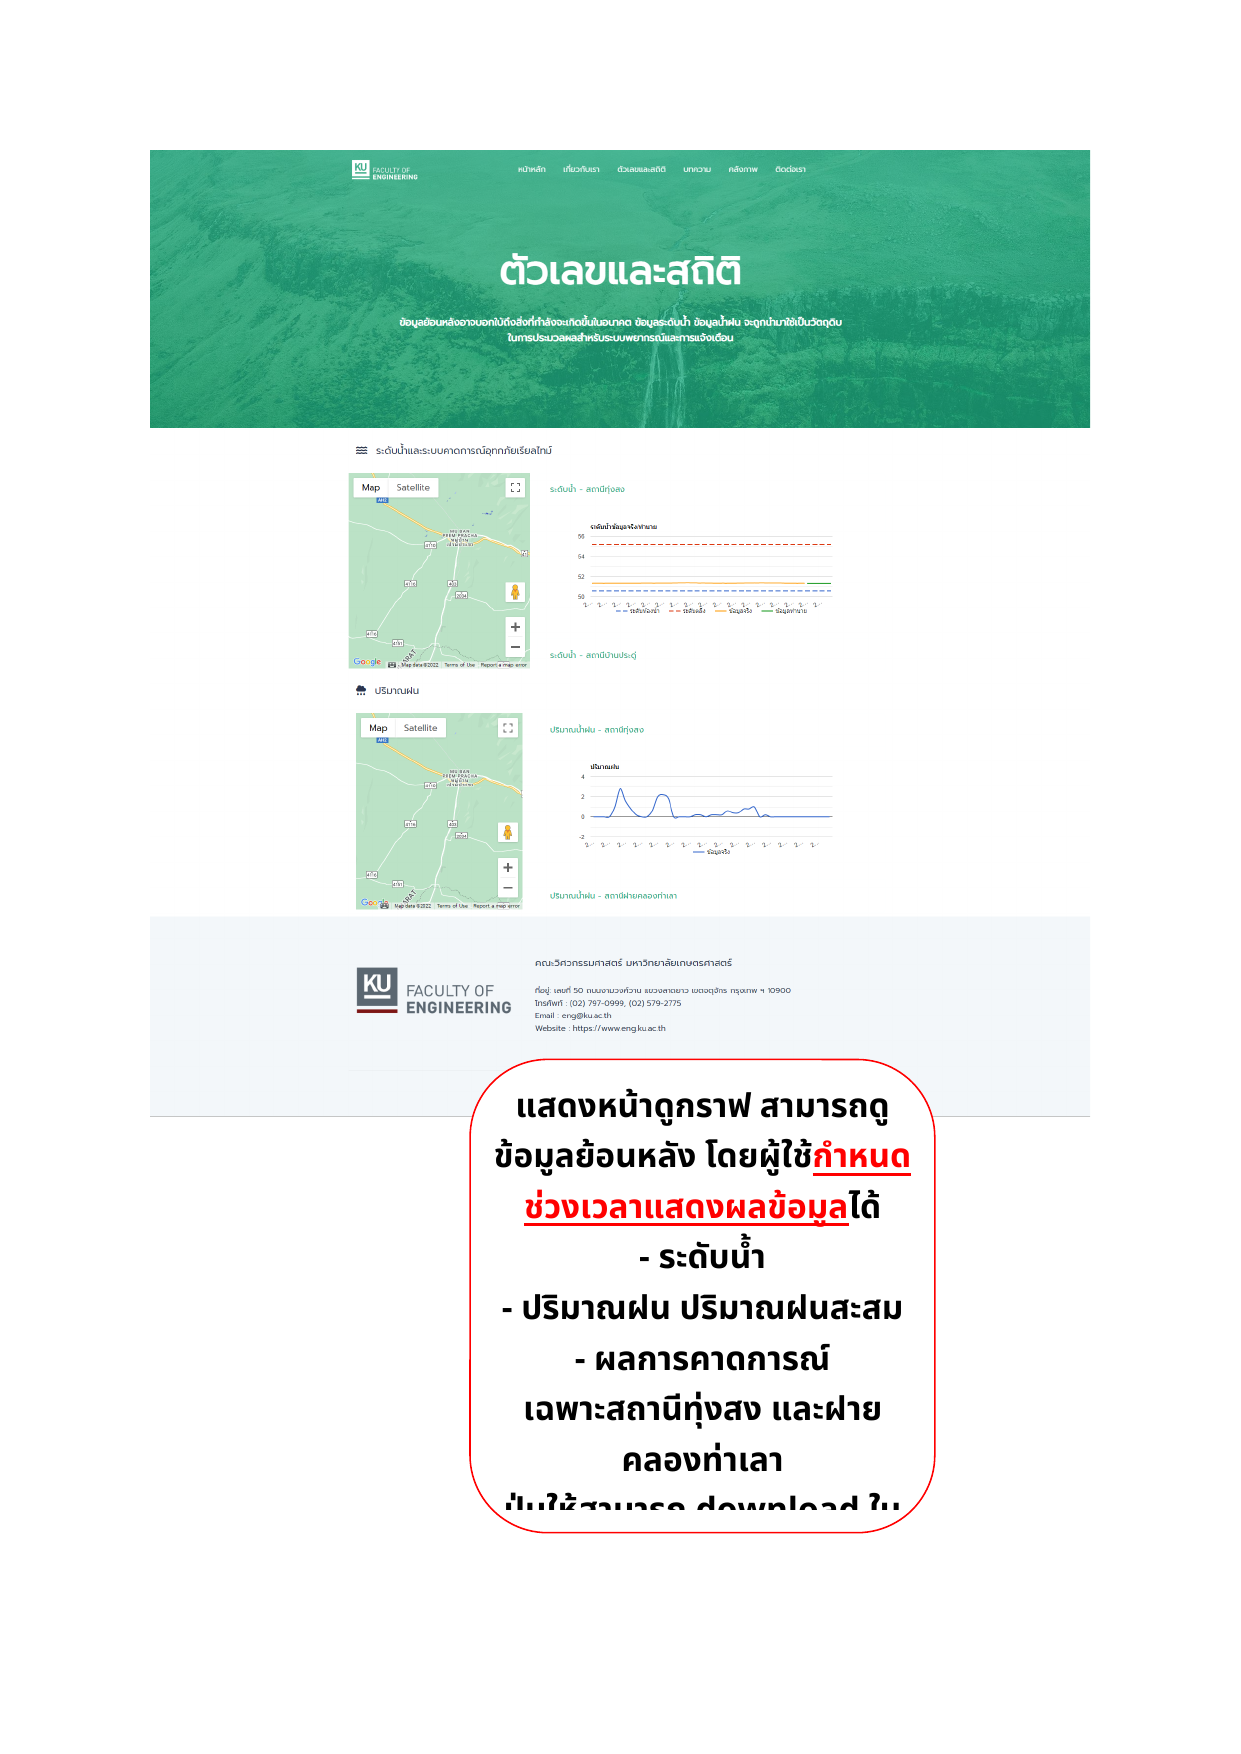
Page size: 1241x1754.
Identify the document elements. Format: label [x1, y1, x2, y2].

picture [150, 150, 1091, 1117]
